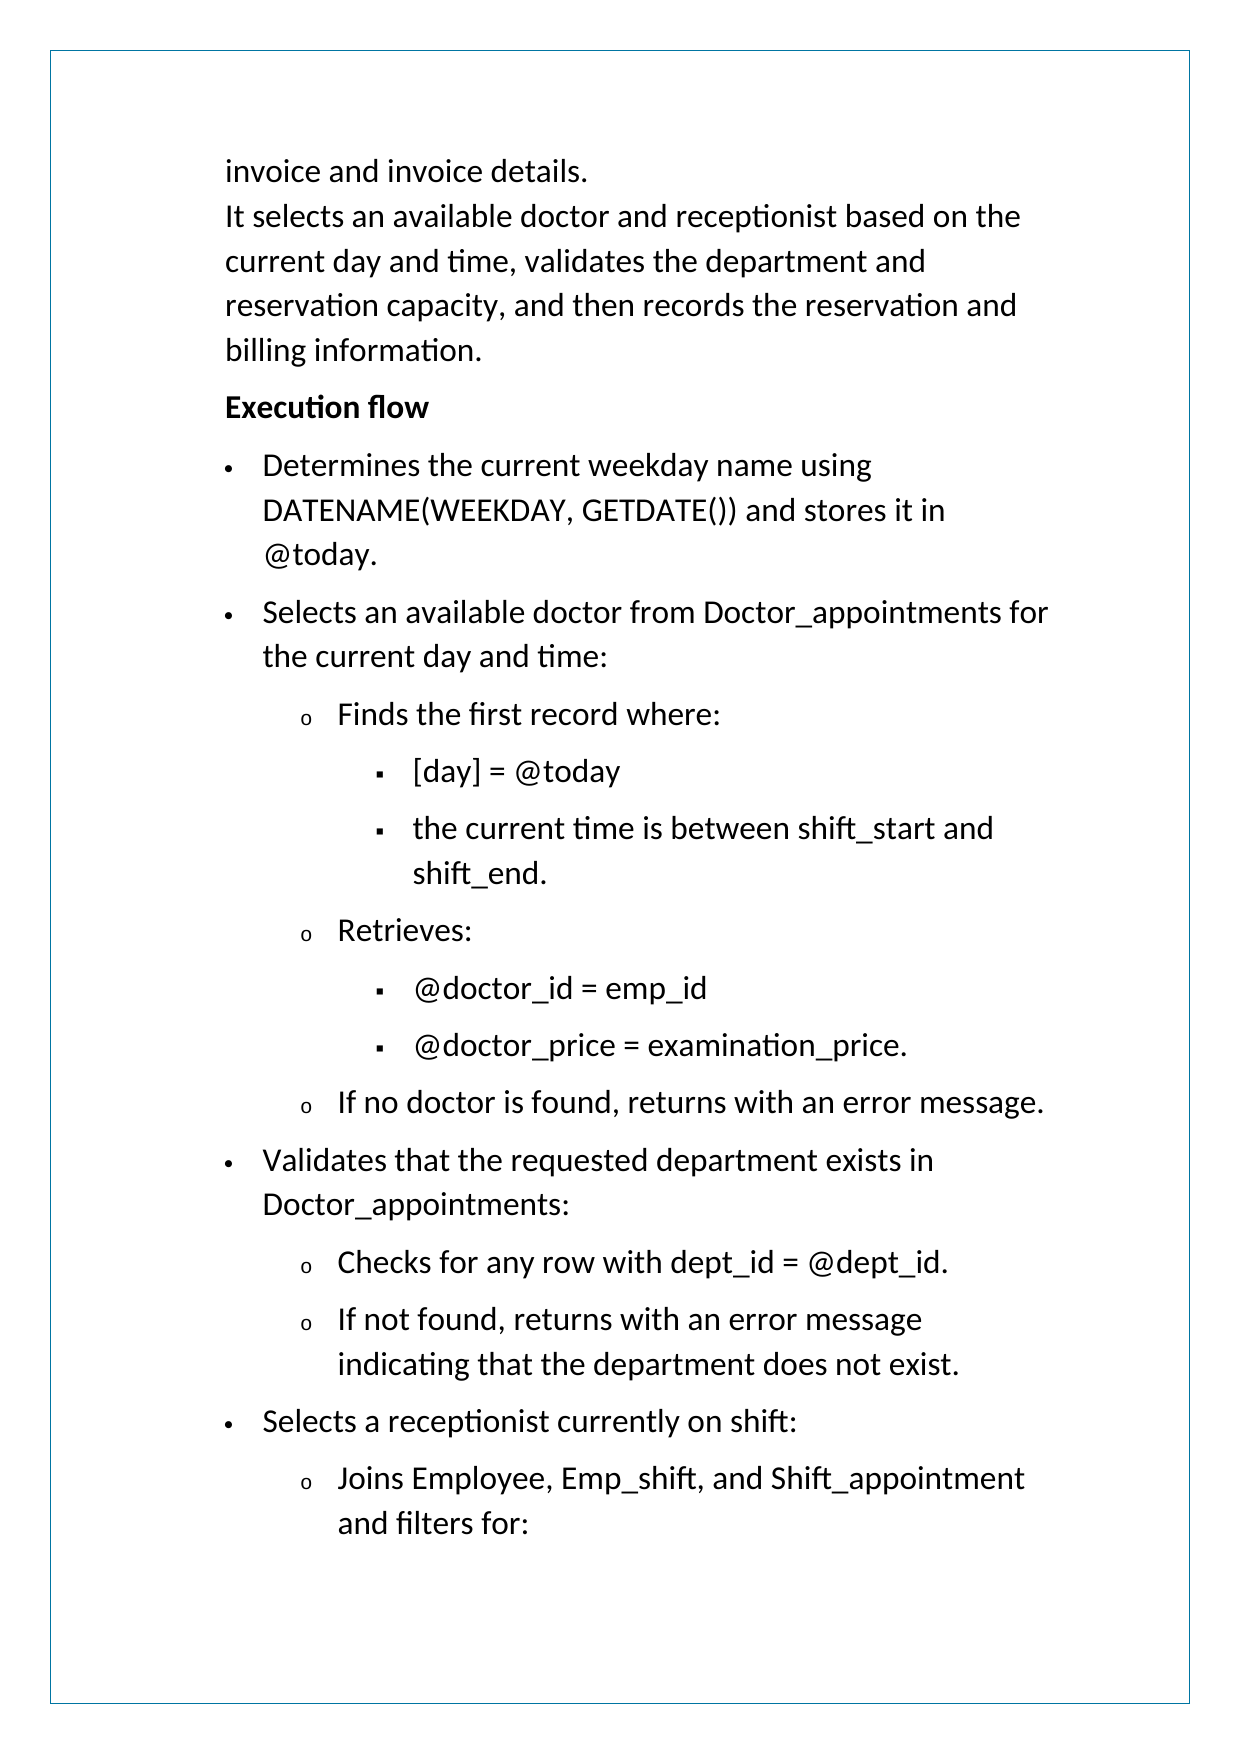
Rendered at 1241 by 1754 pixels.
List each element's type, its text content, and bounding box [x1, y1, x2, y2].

list [day] = @today [375, 750, 1053, 791]
list Determines the current weekday name using DATENAME(WEEKDAY, GETDATE()) and stores it in @today. [225, 444, 1053, 574]
list Retrieves: [300, 909, 1053, 950]
list Selects a receptionist currently on shift: [225, 1400, 1053, 1441]
text Execution flow [225, 386, 1053, 427]
list Finds the first record where: [300, 693, 1053, 733]
list @doctor_price = examination_price. [375, 1024, 1053, 1065]
list If no doctor is found, returns with an error message. [300, 1081, 1053, 1122]
list If not found, returns with an error message indicating that the department does not exist. [300, 1298, 1053, 1383]
list Selects an available doctor from Doctor_appointments for the current day and time: [225, 591, 1053, 676]
list Checks for any row with dept_id = @dept_id. [300, 1241, 1053, 1281]
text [225, 150, 1053, 370]
list Validates that the requested department exists in Doctor_appointments: [225, 1138, 1053, 1224]
list @doctor_id = emp_id [375, 967, 1053, 1007]
list the current time is between shift_start and shift_end. [375, 807, 1053, 893]
list Joins Employee, Emp_shift, and Shift_appointment and filters for: [300, 1457, 1053, 1543]
